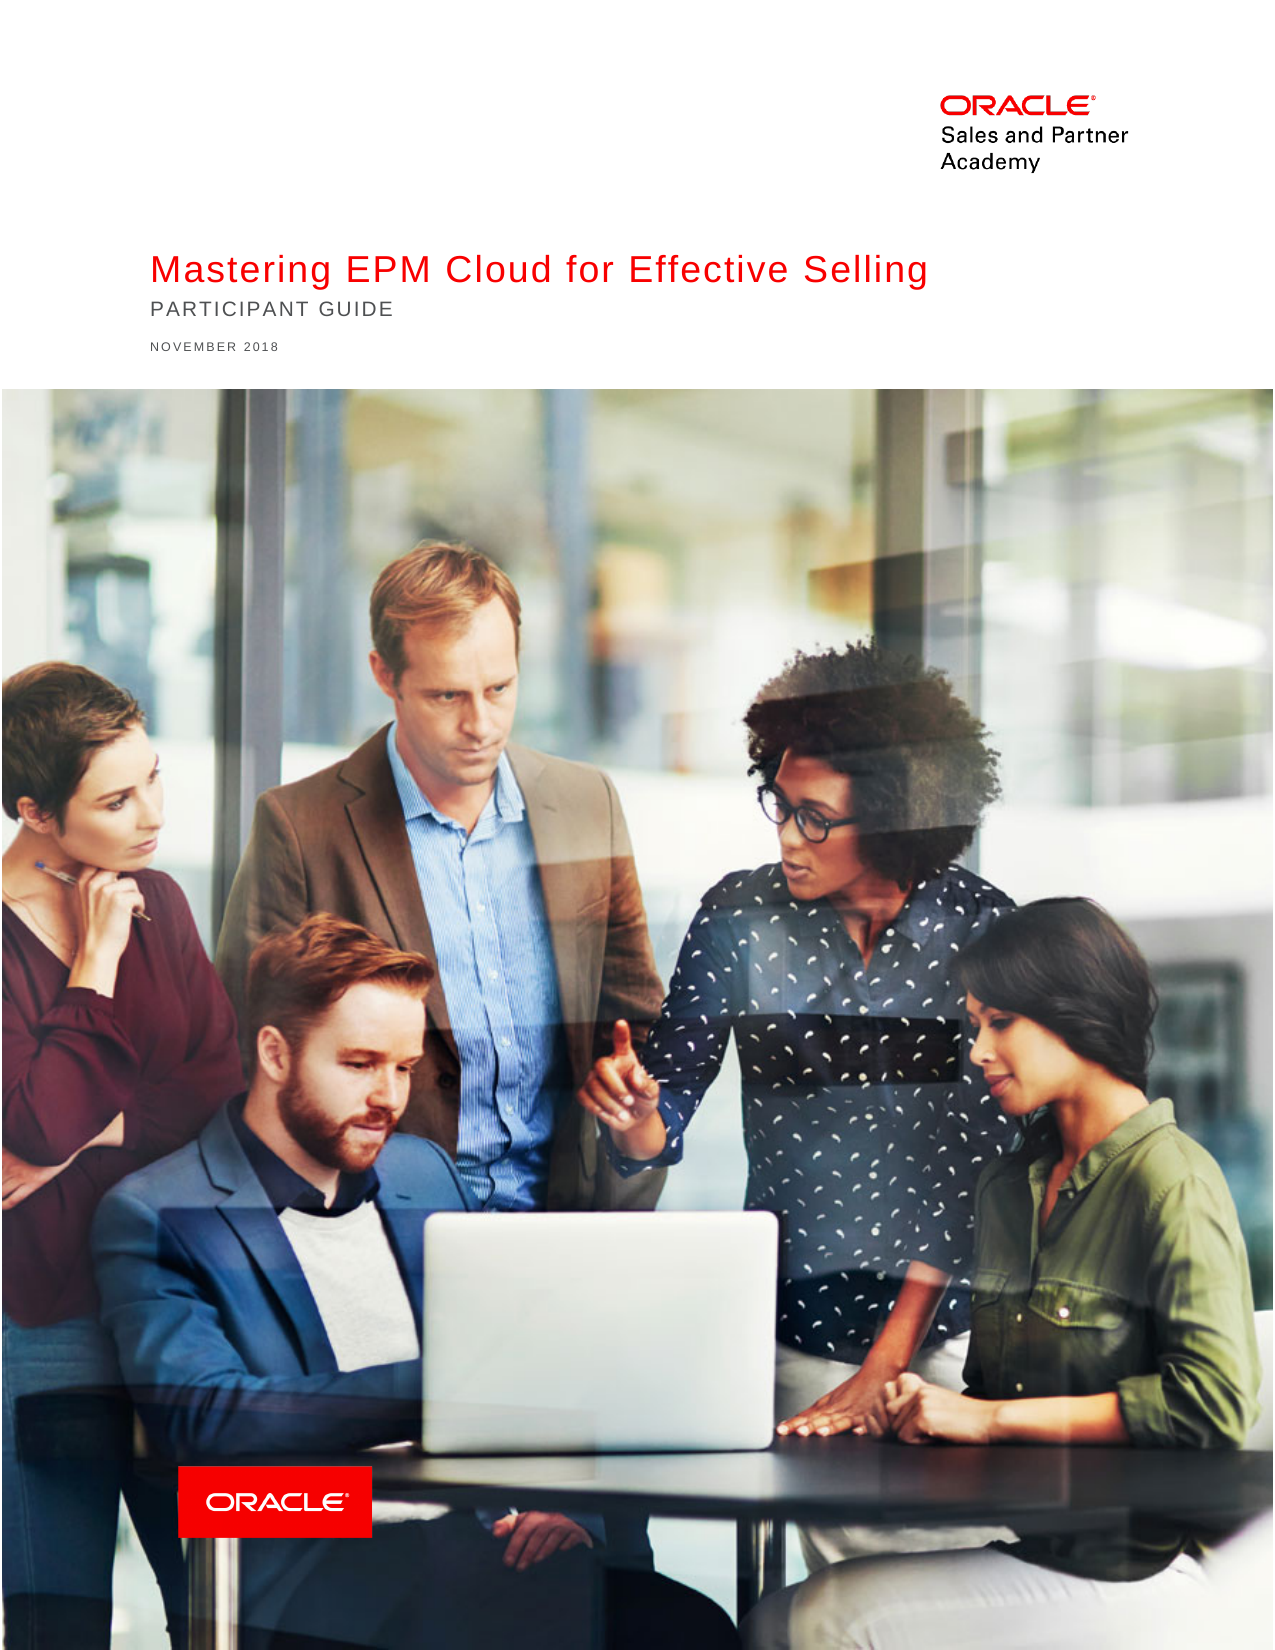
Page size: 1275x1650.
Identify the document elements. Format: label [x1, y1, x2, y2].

picture [2, 389, 1273, 1650]
picture [921, 76, 1147, 188]
